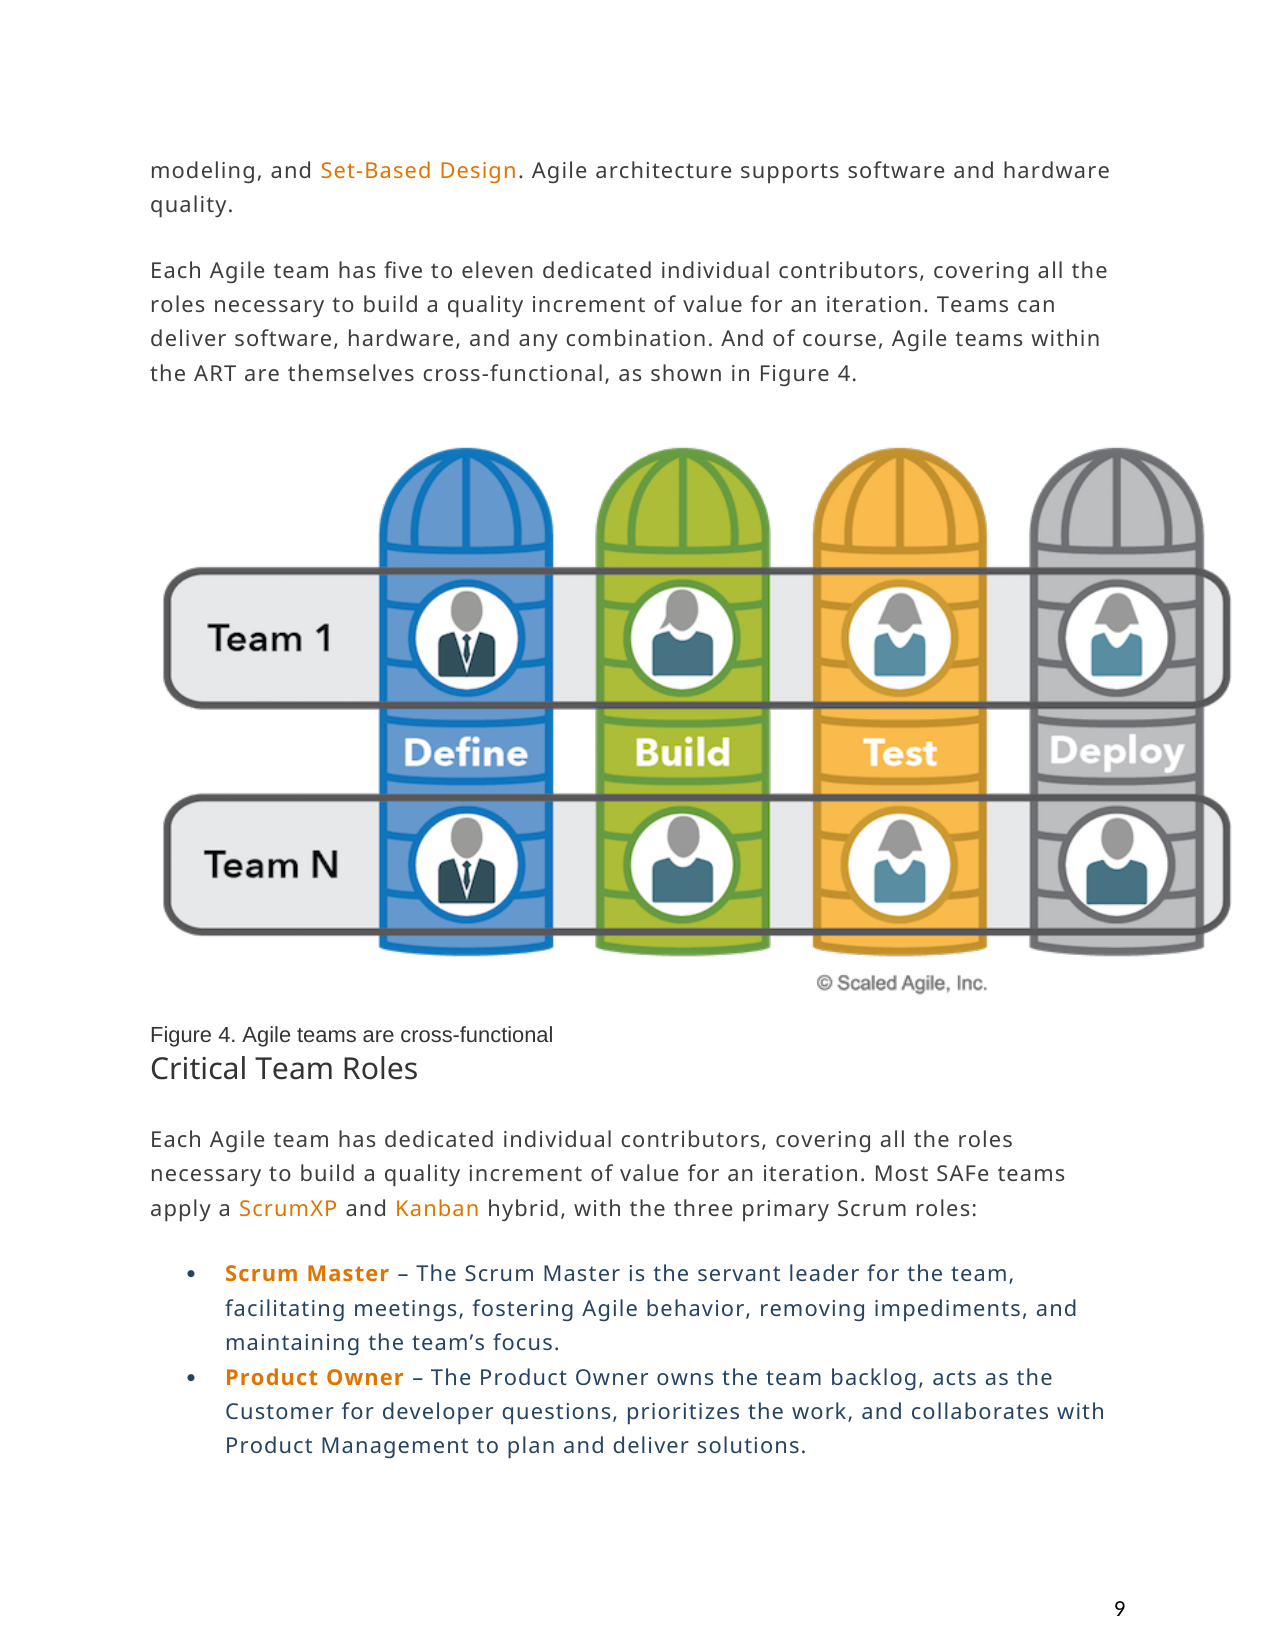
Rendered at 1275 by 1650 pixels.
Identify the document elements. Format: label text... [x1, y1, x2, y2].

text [150, 150, 1125, 219]
list Product Owner – The Product Owner owns the team backlog, acts as the Customer for developer questions, prioritizes the work, and collaborates with Product Management to plan and deliver solutions. [187, 1357, 1125, 1460]
picture [150, 418, 1244, 1022]
text Figure 4. Agile teams are cross-functional [150, 1022, 1125, 1047]
text Each Agile team has dedicated individual contributors, covering all the roles necessary to build a quality increment of value for an iteration. Most SAFe teams apply a ScrumXP and Kanban hybrid, with the three primary Scrum roles: [150, 1119, 1125, 1223]
list Scrum Master – The Scrum Master is the servant leader for the team, facilitating meetings, fostering Agile behavior, removing impediments, and maintaining the team’s focus. [187, 1254, 1125, 1357]
text Critical Team Roles [150, 1047, 1125, 1088]
text Each Agile team has five to eleven dedicated individual contributors, covering all the roles necessary to build a quality increment of value for an iteration. Teams can deliver software, hardware, and any combination. And of course, Agile teams within the ART are themselves cross-functional, as shown in Figure 4. [150, 250, 1125, 387]
